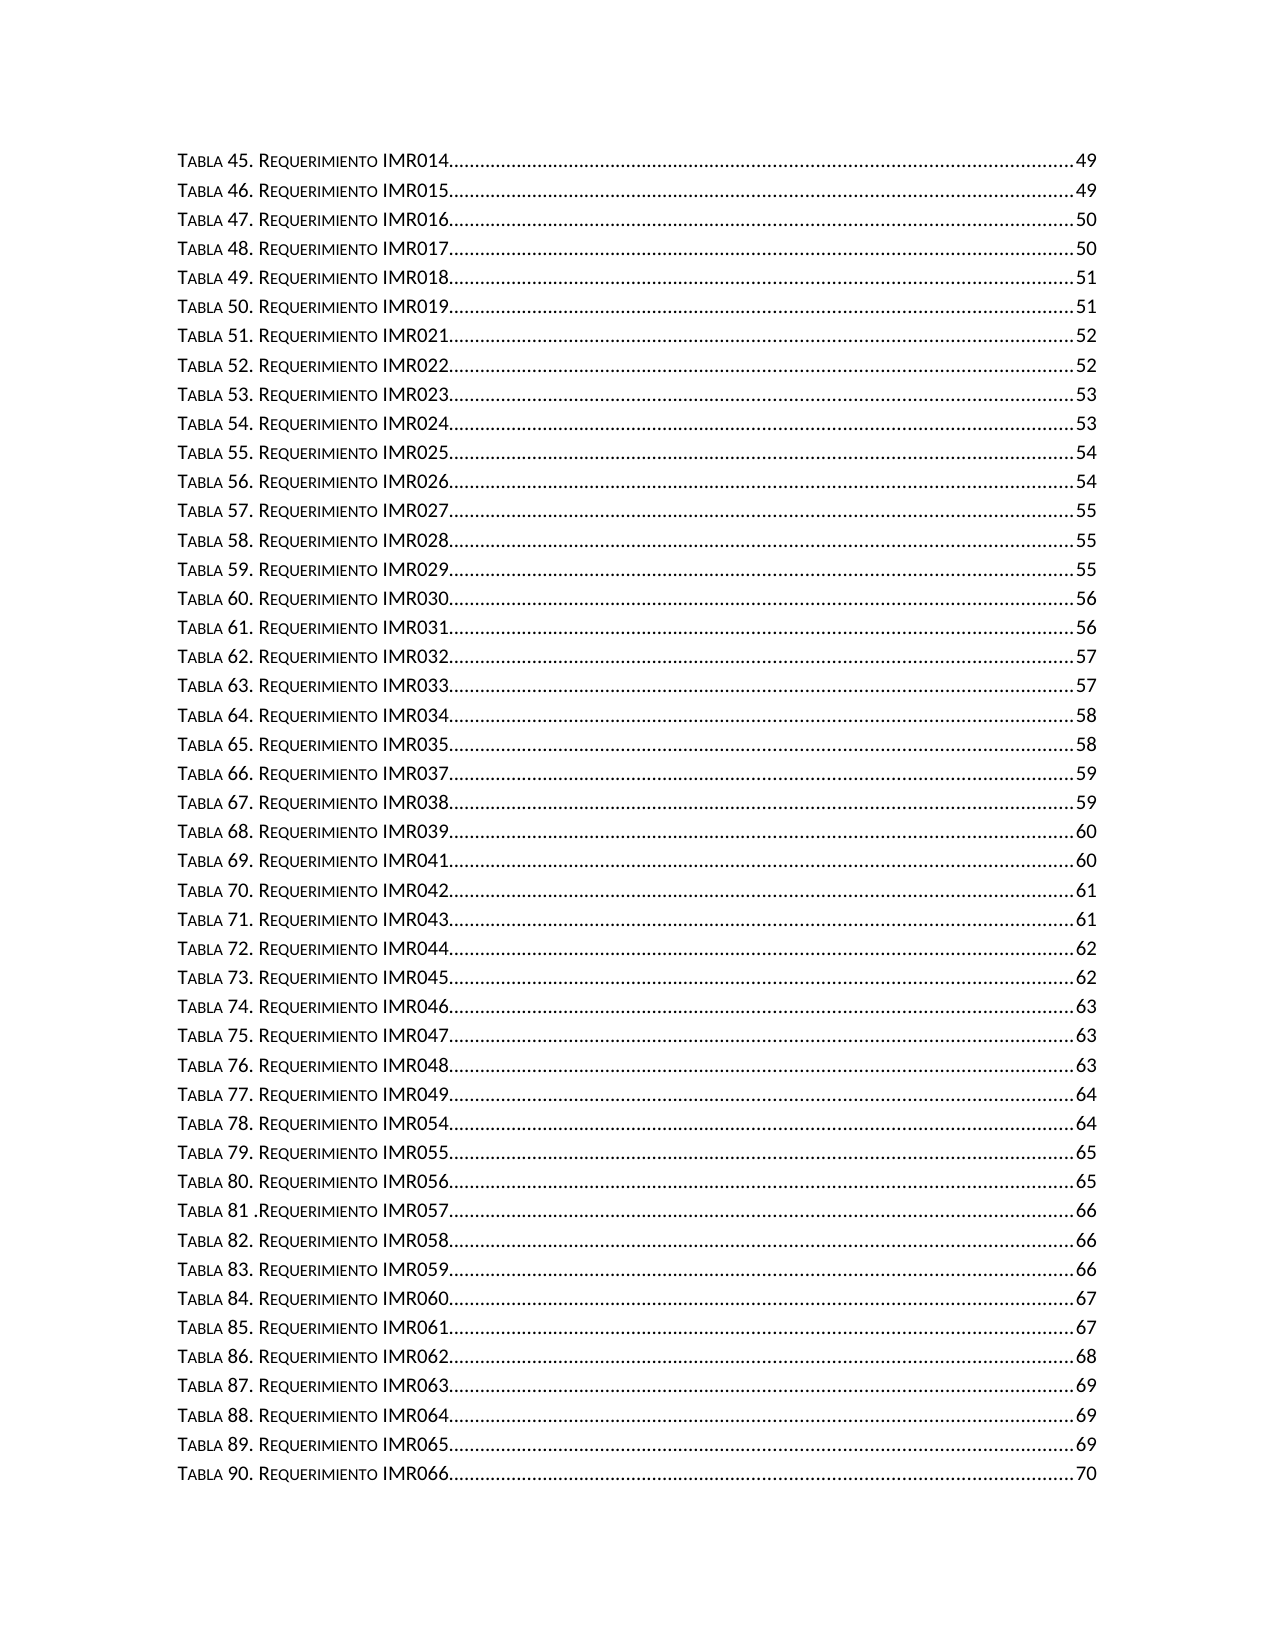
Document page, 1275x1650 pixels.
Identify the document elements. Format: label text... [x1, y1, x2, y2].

text Tabla 60. Requerimiento IMR030 56 [177, 585, 1098, 611]
text Tabla 47. Requerimiento IMR016 50 [177, 206, 1098, 231]
text Tabla 65. Requerimiento IMR035 58 [177, 731, 1098, 756]
text Tabla 87. Requerimiento IMR063 69 [177, 1373, 1098, 1398]
text Tabla 57. Requerimiento IMR027 55 [177, 498, 1098, 523]
text Tabla 85. Requerimiento IMR061 67 [177, 1314, 1098, 1340]
text Tabla 52. Requerimiento IMR022 52 [177, 352, 1098, 377]
text Tabla 74. Requerimiento IMR046 63 [177, 993, 1098, 1019]
text Tabla 71. Requerimiento IMR043 61 [177, 906, 1098, 931]
text Tabla 59. Requerimiento IMR029 55 [177, 556, 1098, 581]
text Tabla 63. Requerimiento IMR033 57 [177, 673, 1098, 698]
text Tabla 90. Requerimiento IMR066 70 [177, 1460, 1098, 1486]
text Tabla 55. Requerimiento IMR025 54 [177, 439, 1098, 465]
text Tabla 88. Requerimiento IMR064 69 [177, 1402, 1098, 1427]
text Tabla 81 .Requerimiento IMR057 66 [177, 1198, 1098, 1223]
text Tabla 89. Requerimiento IMR065 69 [177, 1431, 1098, 1456]
text Tabla 86. Requerimiento IMR062 68 [177, 1343, 1098, 1369]
text Tabla 53. Requerimiento IMR023 53 [177, 381, 1098, 406]
text Tabla 80. Requerimiento IMR056 65 [177, 1168, 1098, 1194]
text Tabla 58. Requerimiento IMR028 55 [177, 527, 1098, 552]
text Tabla 69. Requerimiento IMR041 60 [177, 848, 1098, 873]
text Tabla 77. Requerimiento IMR049 64 [177, 1081, 1098, 1106]
text Tabla 61. Requerimiento IMR031 56 [177, 614, 1098, 640]
text Tabla 62. Requerimiento IMR032 57 [177, 643, 1098, 669]
text Tabla 49. Requerimiento IMR018 51 [177, 264, 1098, 290]
text Tabla 56. Requerimiento IMR026 54 [177, 468, 1098, 494]
text Tabla 46. Requerimiento IMR015 49 [177, 177, 1098, 202]
text Tabla 48. Requerimiento IMR017 50 [177, 235, 1098, 261]
text Tabla 67. Requerimiento IMR038 59 [177, 789, 1098, 815]
text Tabla 45. Requerimiento IMR014 49 [177, 148, 1098, 173]
text Tabla 73. Requerimiento IMR045 62 [177, 964, 1098, 990]
text Tabla 70. Requerimiento IMR042 61 [177, 877, 1098, 902]
text Tabla 54. Requerimiento IMR024 53 [177, 410, 1098, 436]
text Tabla 66. Requerimiento IMR037 59 [177, 760, 1098, 786]
text Tabla 83. Requerimiento IMR059 66 [177, 1256, 1098, 1281]
text Tabla 75. Requerimiento IMR047 63 [177, 1023, 1098, 1048]
text Tabla 76. Requerimiento IMR048 63 [177, 1052, 1098, 1077]
text Tabla 64. Requerimiento IMR034 58 [177, 702, 1098, 727]
text Tabla 68. Requerimiento IMR039 60 [177, 818, 1098, 844]
text Tabla 84. Requerimiento IMR060 67 [177, 1285, 1098, 1311]
text Tabla 51. Requerimiento IMR021 52 [177, 323, 1098, 348]
text Tabla 79. Requerimiento IMR055 65 [177, 1139, 1098, 1165]
text Tabla 82. Requerimiento IMR058 66 [177, 1227, 1098, 1252]
text Tabla 50. Requerimiento IMR019 51 [177, 293, 1098, 319]
text Tabla 72. Requerimiento IMR044 62 [177, 935, 1098, 961]
text Tabla 78. Requerimiento IMR054 64 [177, 1110, 1098, 1136]
